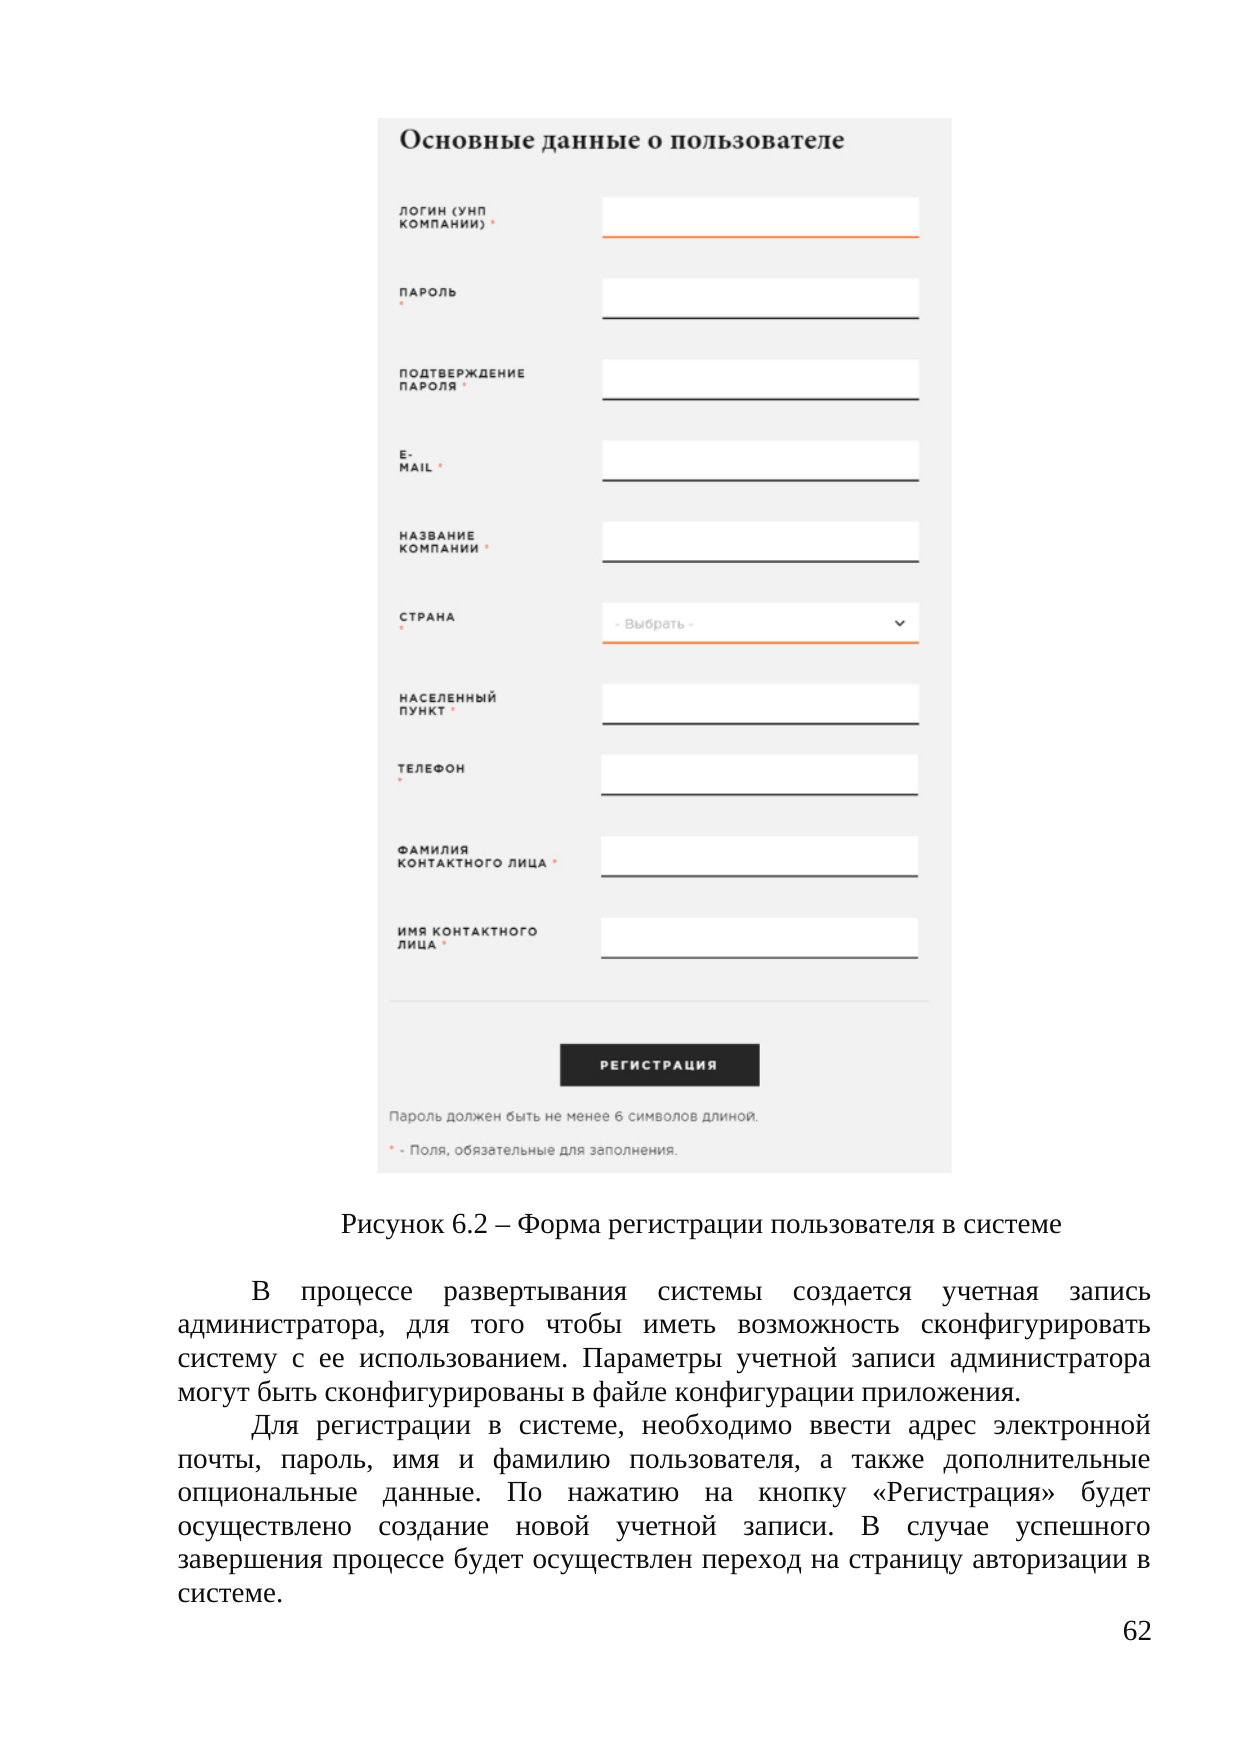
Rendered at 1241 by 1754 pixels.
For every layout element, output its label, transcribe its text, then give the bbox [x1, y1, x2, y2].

text Для регистрации в системе, необходимо ввести адрес электронной почты, пароль, имя и фамилию пользователя, а также дополнительные опциональные данные. По нажатию на кнопку «Регистрация» будет осуществлено создание новой учетной записи. В случае успешного завершения процессе будет осуществлен переход на страницу авторизации в системе. [177, 1407, 1152, 1608]
text Рисунок 6.2 – Форма регистрации пользователя в системе [177, 1206, 1152, 1239]
text В процессе развертывания системы создается учетная запись администратора, для того чтобы иметь возможность сконфигурировать систему с ее использованием. Параметры учетной записи администратора могут быть сконфигурированы в файле конфигурации приложения. [177, 1273, 1152, 1407]
picture [377, 118, 952, 1173]
